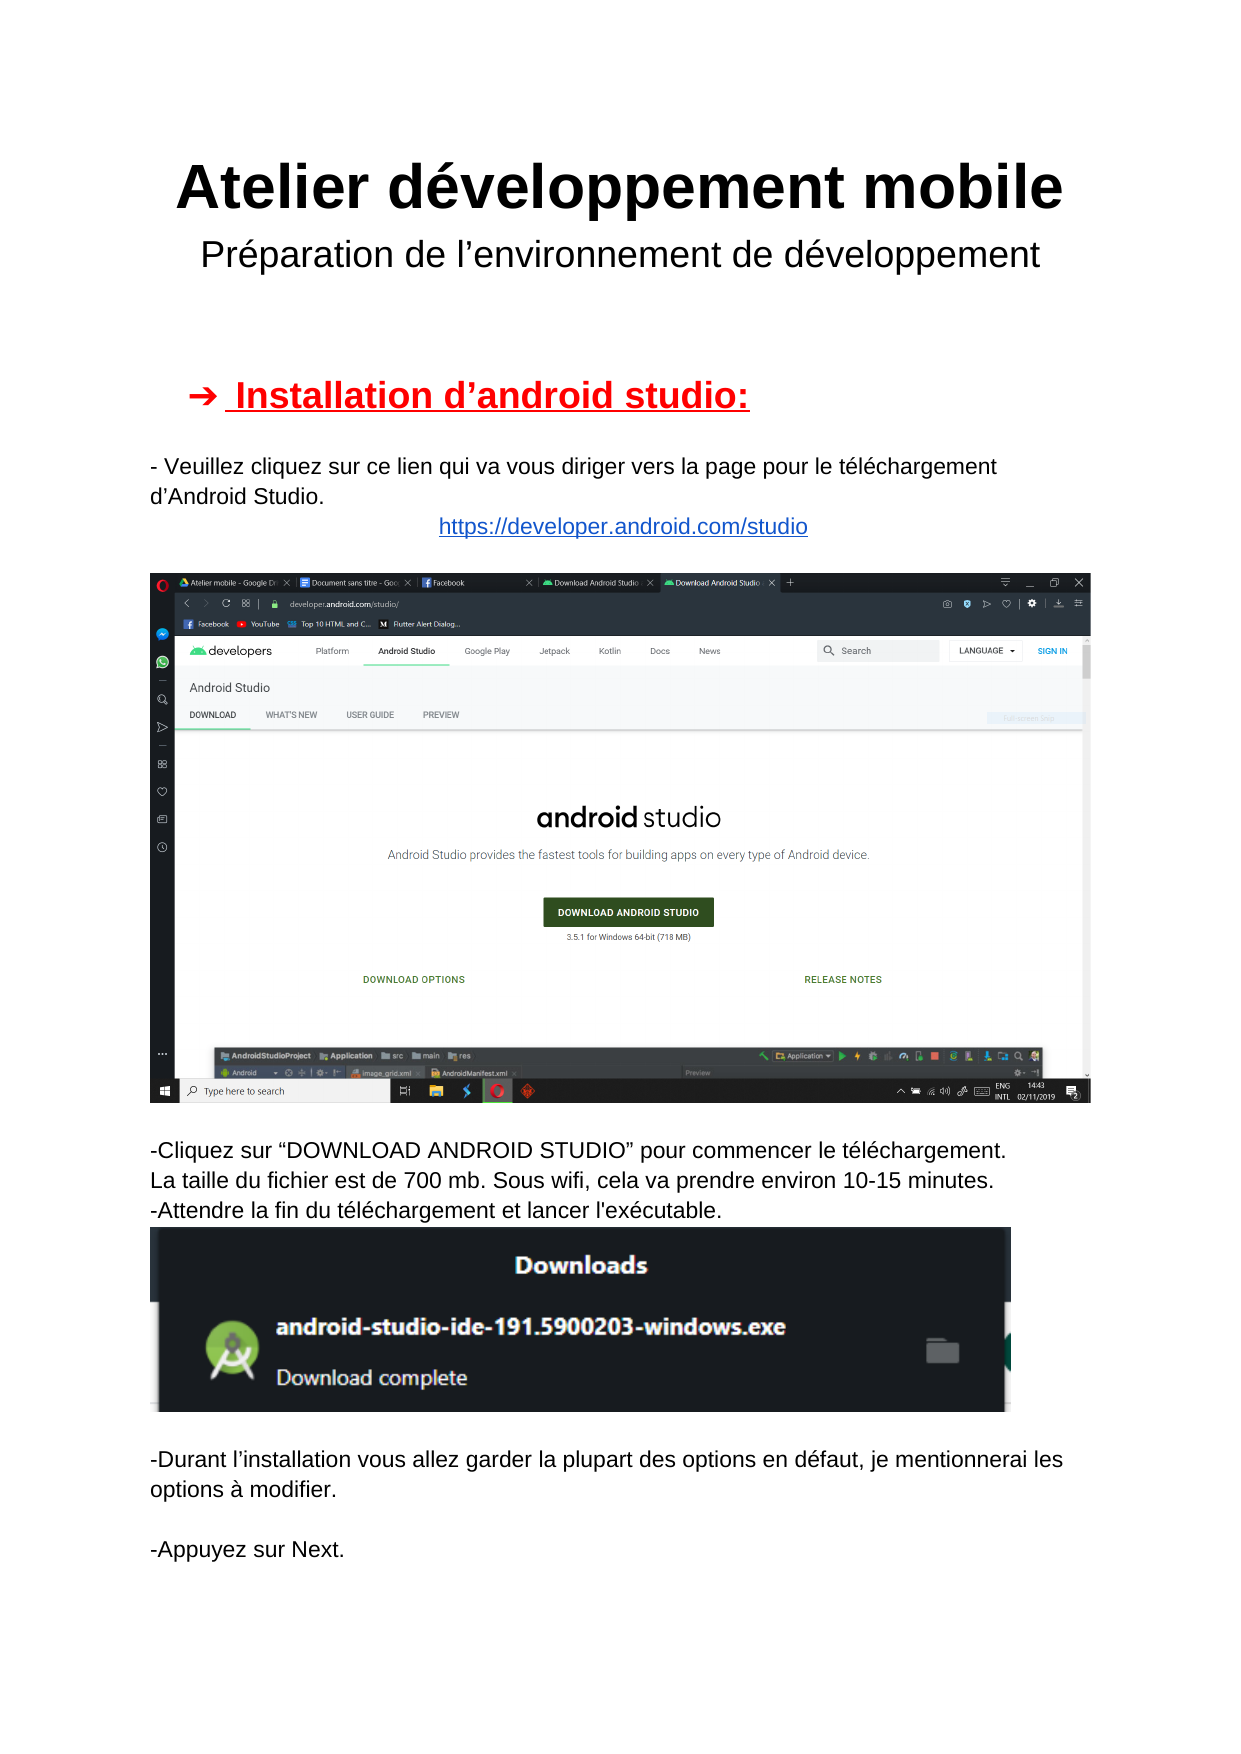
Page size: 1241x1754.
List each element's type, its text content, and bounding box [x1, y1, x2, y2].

text https://developer.android.com/studio [150, 513, 1090, 539]
picture [150, 573, 1091, 1103]
text La taille du fichier est de 700 mb. Sous wifi, cela va prendre environ 10-15 minutes. [150, 1167, 1090, 1193]
text -Cliquez sur “DOWNLOAD ANDROID STUDIO” pour commencer le téléchargement. [150, 1137, 1090, 1163]
text -Durant l’installation vous allez garder la plupart des options en défaut, je mentionnerai les options à modifier. [150, 1446, 1090, 1502]
list Installation d’android studio: [187, 373, 1090, 416]
text Atelier développement mobile [150, 150, 1090, 222]
text Préparation de l’environnement de développement [150, 233, 1090, 276]
text - Veuillez cliquez sur ce lien qui va vous diriger vers la page pour le téléchargement d’Android Studio. [150, 453, 1090, 509]
text -Attendre la fin du téléchargement et lancer l'exécutable. [150, 1197, 1090, 1223]
text -Appuyez sur Next. [150, 1536, 1090, 1563]
picture [150, 1227, 1011, 1412]
